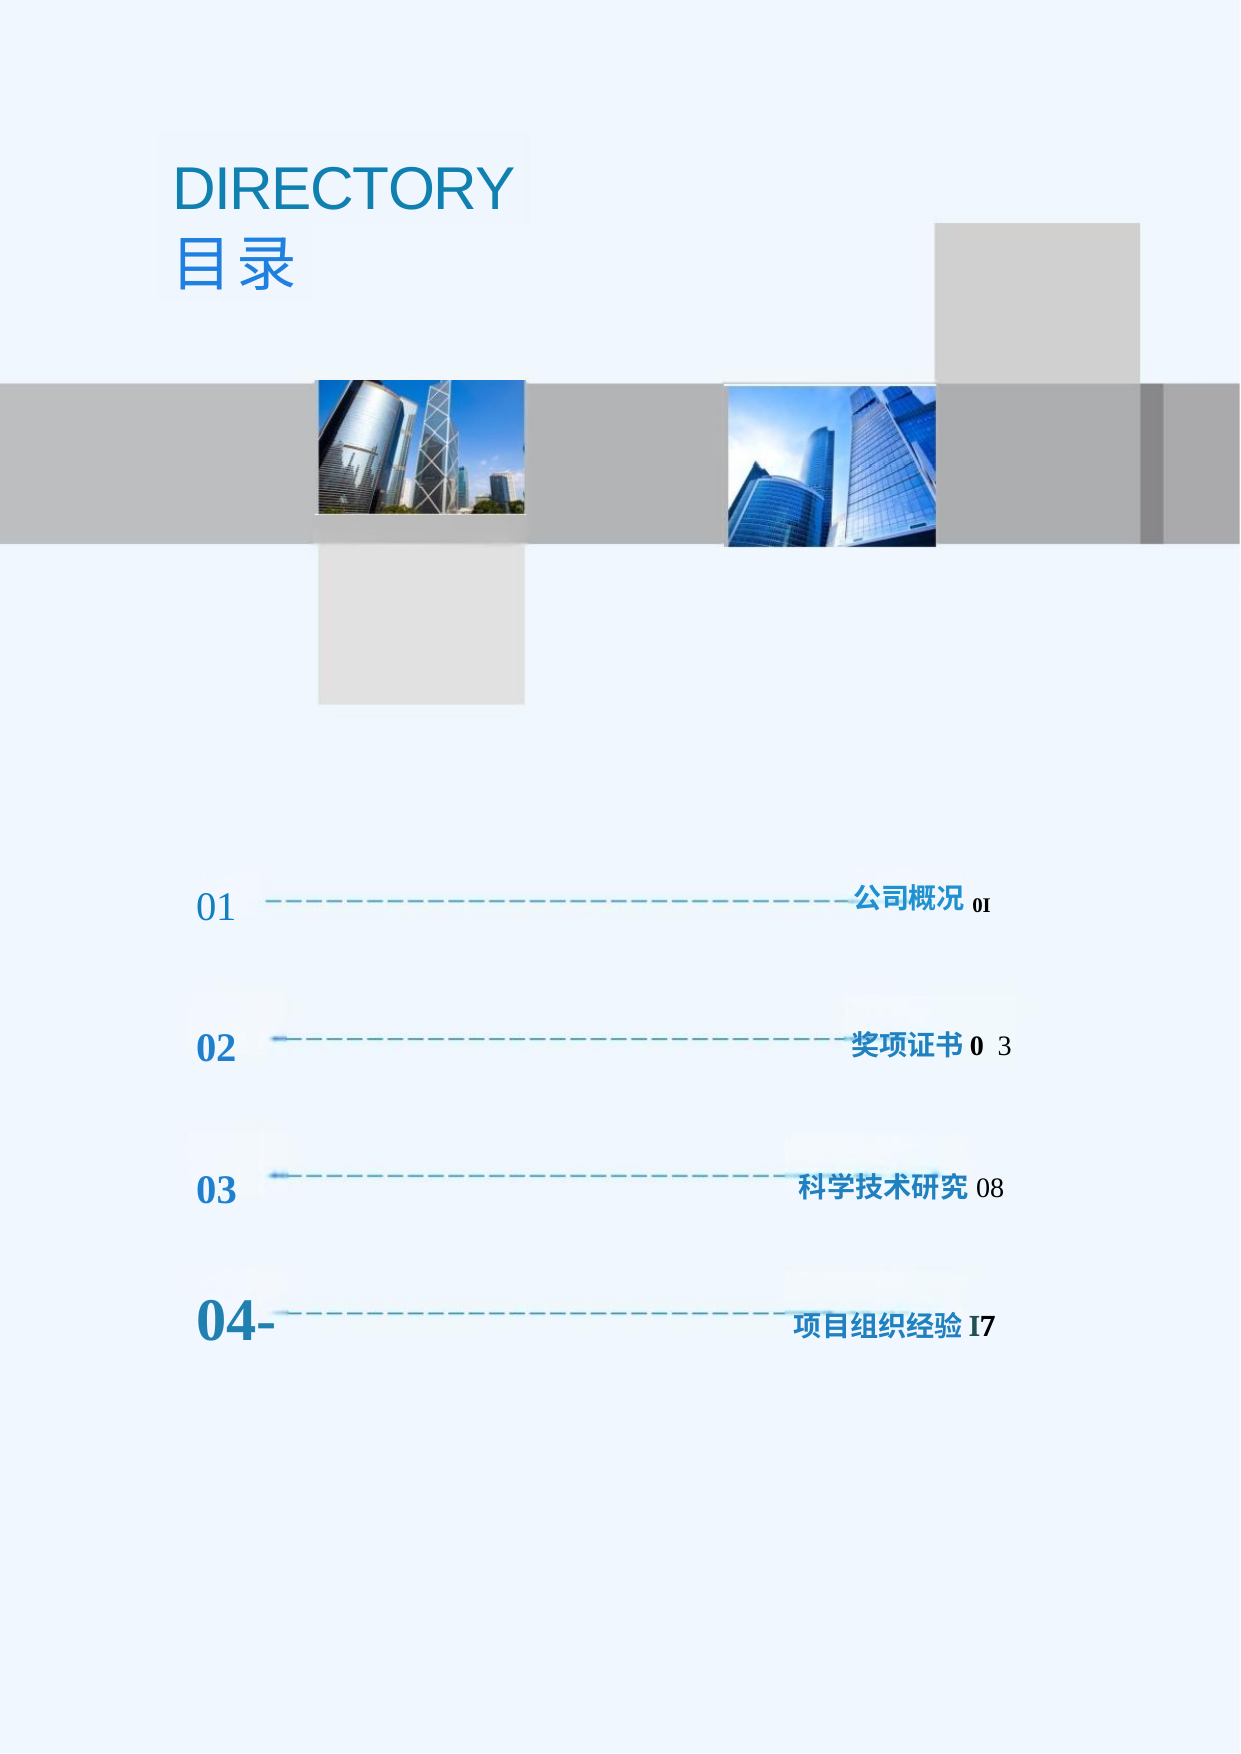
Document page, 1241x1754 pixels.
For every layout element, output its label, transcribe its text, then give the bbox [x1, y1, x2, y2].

text 01 公司概况 0I [196, 871, 1240, 923]
text 02 奖项证书0 3 [196, 1023, 1240, 1066]
picture [0, 0, 1240, 1753]
text 04- 项目组织经验I7 [196, 1293, 1240, 1349]
text DIRECTORY [172, 164, 1240, 221]
text 目录 [171, 225, 1240, 301]
text 03 科学技术研究 08 [196, 1165, 1240, 1207]
